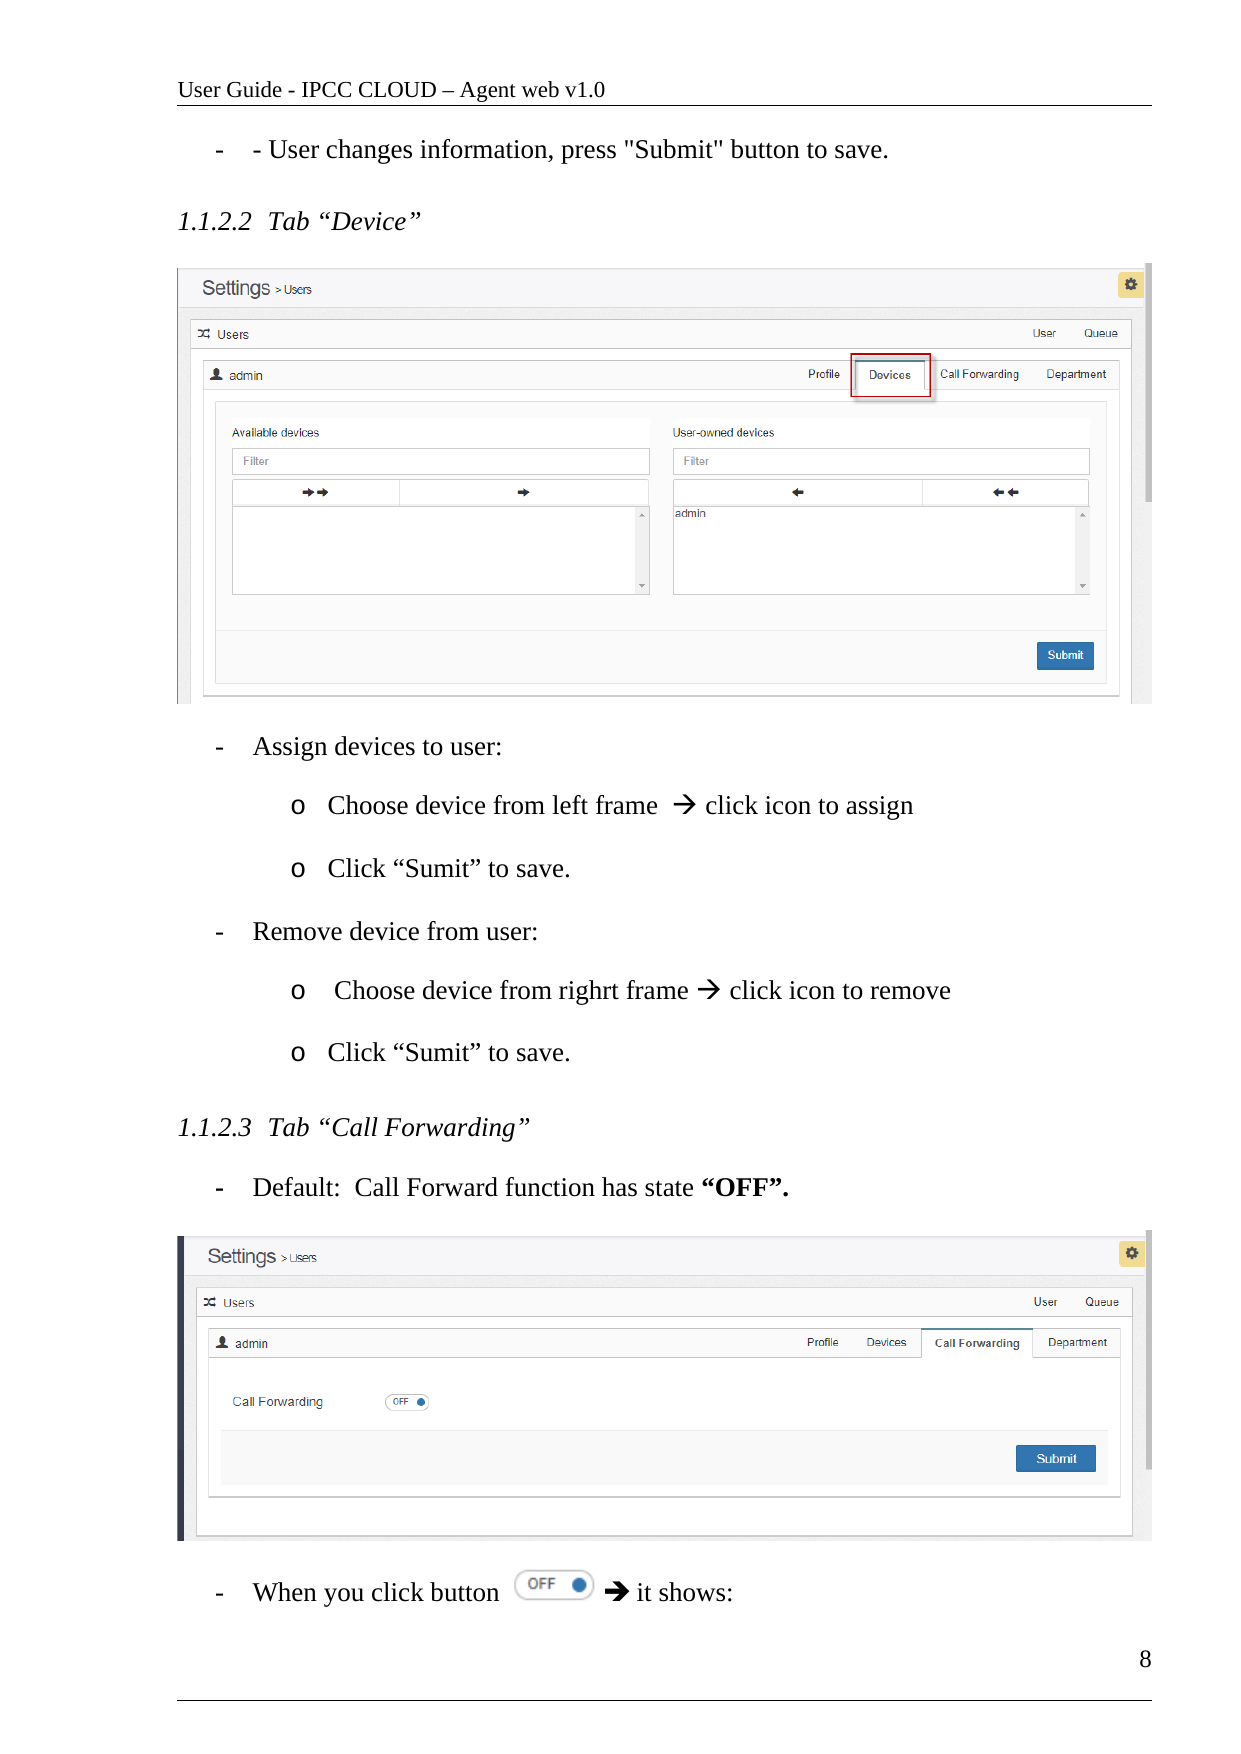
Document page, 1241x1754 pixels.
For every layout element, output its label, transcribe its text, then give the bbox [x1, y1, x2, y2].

subtitle Tab “Call Forwarding” [177, 1112, 1152, 1143]
list Default: Call Forward function has state “OFF”. [215, 1171, 1152, 1202]
list Assign devices to user: [215, 730, 1152, 761]
subtitle Tab “Device” [177, 204, 1152, 236]
list - User changes information, press "Submit" button to save. [215, 133, 1152, 164]
picture [513, 1567, 596, 1602]
list Remove device from user: [215, 915, 1152, 946]
list Choose device from righrt frame click icon to remove [290, 974, 1152, 1007]
picture [177, 263, 1152, 704]
list When you click button it shows: [215, 1567, 1152, 1608]
list Click “Sumit” to save. [290, 1036, 1152, 1070]
picture [177, 1230, 1152, 1541]
list Click “Sumit” to save. [290, 852, 1152, 886]
list Choose device from left frame click icon to assign [290, 789, 1152, 823]
